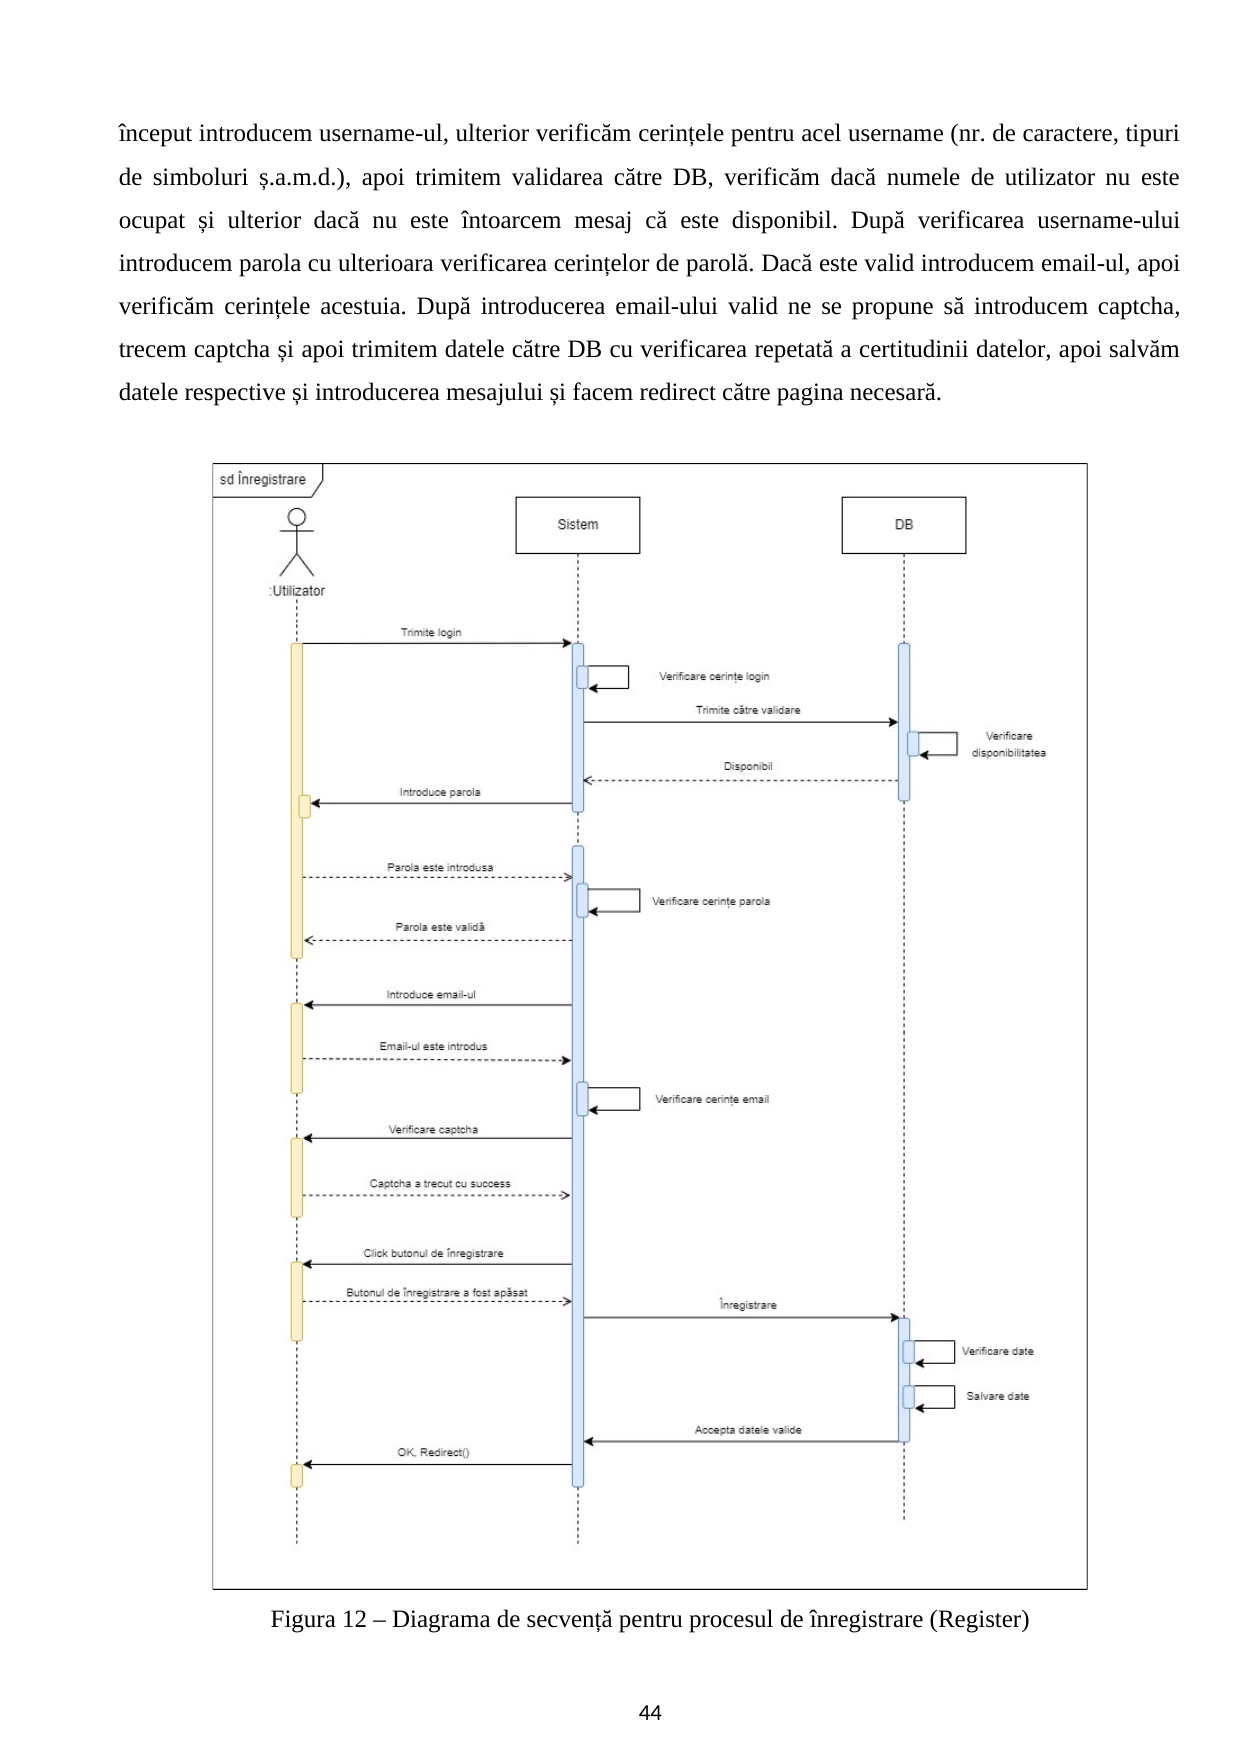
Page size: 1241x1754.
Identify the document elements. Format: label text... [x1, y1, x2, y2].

text Figura 12 – Diagrama de secvență pentru procesul de înregistrare (Register) [118, 1604, 1182, 1633]
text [118, 118, 1182, 406]
picture [212, 463, 1088, 1590]
